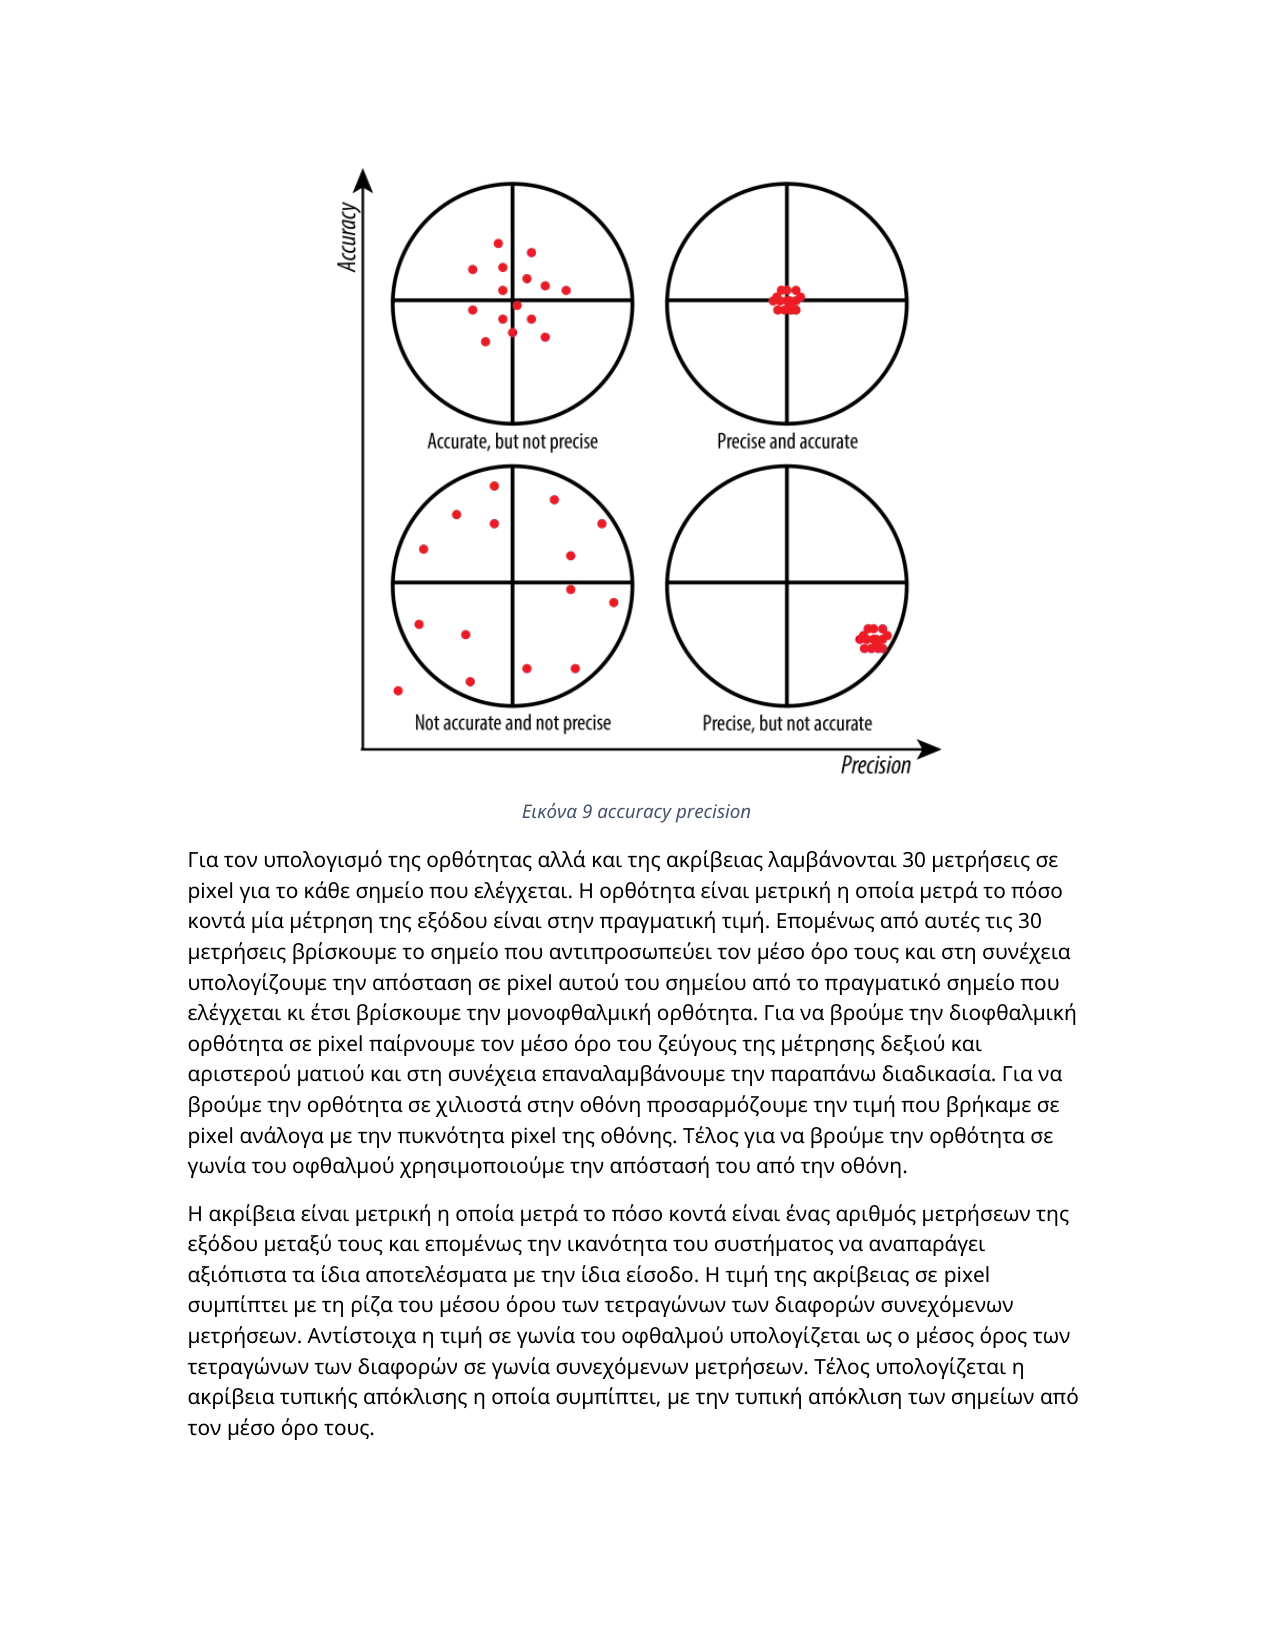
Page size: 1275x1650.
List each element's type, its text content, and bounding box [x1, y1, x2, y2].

text Για τον υπολογισμό της ορθότητας αλλά και της ακρίβειας λαμβάνονται 30 μετρήσεις σε pixel για το κάθε σημείο που ελέγχεται. Η ορθότητα είναι μετρική η οποία μετρά το πόσο κοντά μία μέτρηση της εξόδου είναι στην πραγματική τιμή. Επομένως από αυτές τις 30 μετρήσεις βρίσκουμε το σημείο που αντιπροσωπεύει τον μέσο όρο τους και στη συνέχεια υπολογίζουμε την απόσταση σε pixel αυτού του σημείου από το πραγματικό σημείο που ελέγχεται κι έτσι βρίσκουμε την μονοφθαλμική ορθότητα. Για να βρούμε την διοφθαλμική ορθότητα σε pixel παίρνουμε τον μέσο όρο του ζεύγους της μέτρησης δεξιού και αριστερού ματιού και στη συνέχεια επαναλαμβάνουμε την παραπάνω διαδικασία. Για να βρούμε την ορθότητα σε χιλιοστά στην οθόνη προσαρμόζουμε την τιμή που βρήκαμε σε pixel ανάλογα με την πυκνότητα pixel της οθόνης. Τέλος για να βρούμε την ορθότητα σε γωνία του οφθαλμού χρησιμοποιούμε την απόστασή του από την οθόνη. [187, 845, 1087, 1180]
picture [333, 150, 942, 780]
text Η ακρίβεια είναι μετρική η οποία μετρά το πόσο κοντά είναι ένας αριθμός μετρήσεων της εξόδου μεταξύ τους και επομένως την ικανότητα του συστήματος να αναπαράγει αξιόπιστα τα ίδια αποτελέσματα με την ίδια είσοδο. Η τιμή της ακρίβειας σε pixel συμπίπτει με τη ρίζα του μέσου όρου των τετραγώνων των διαφορών συνεχόμενων μετρήσεων. Αντίστοιχα η τιμή σε γωνία του οφθαλμού υπολογίζεται ως ο μέσος όρος των τετραγώνων των διαφορών σε γωνία συνεχόμενων μετρήσεων. Τέλος υπολογίζεται η ακρίβεια τυπικής απόκλισης η οποία συμπίπτει, με την τυπική απόκλιση των σημείων από τον μέσο όρο τους. [187, 1199, 1087, 1441]
